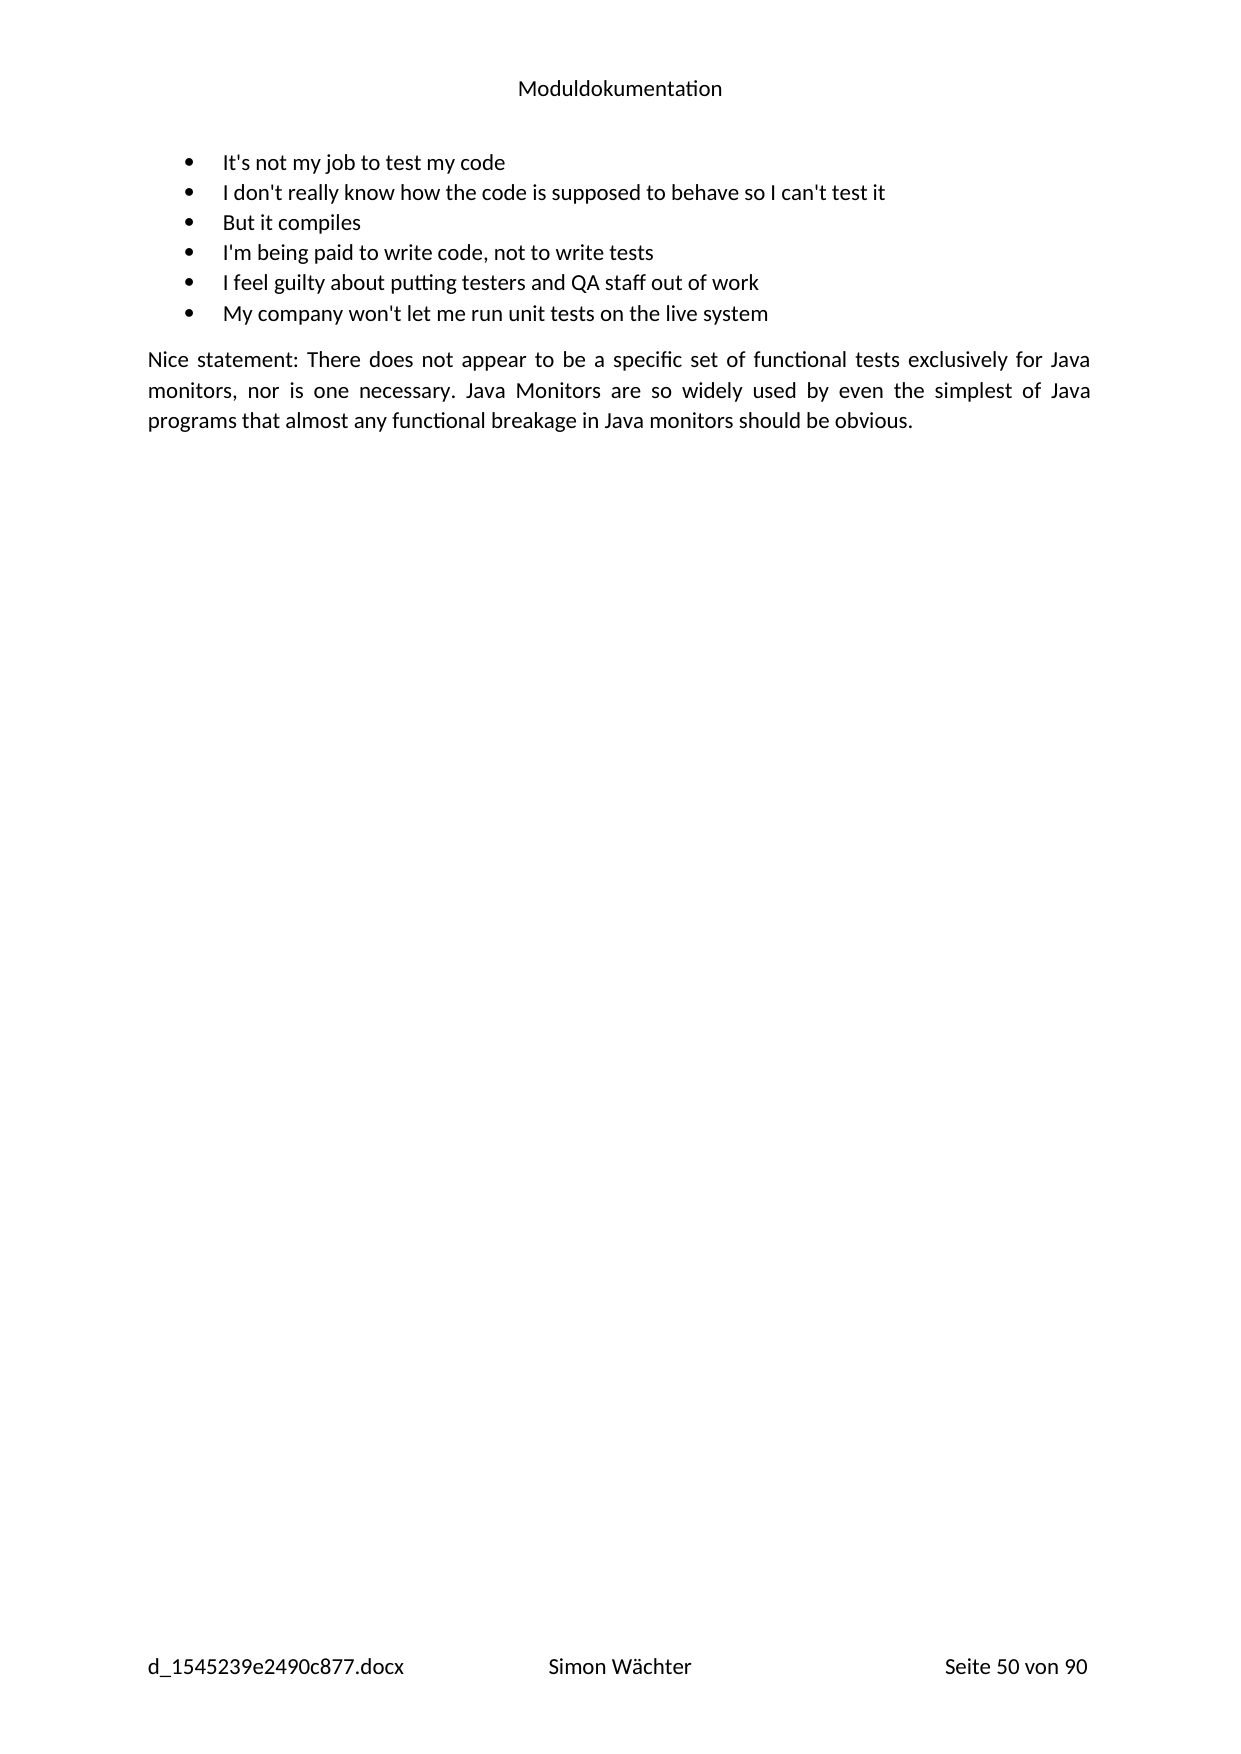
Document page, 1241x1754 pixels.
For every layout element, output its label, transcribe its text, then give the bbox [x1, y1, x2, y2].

text Nice statement: There does not appear to be a specific set of functional tests exclusively for Java monitors, nor is one necessary. Java Monitors are so widely used by even the simplest of Java programs that almost any functional breakage in Java monitors should be obvious. [148, 346, 1093, 434]
list I'm being paid to write code, not to write tests [185, 238, 1093, 266]
list But it compiles [185, 208, 1093, 236]
list It's not my job to test my code [185, 148, 1093, 176]
list I feel guilty about putting testers and QA staff out of work [185, 268, 1093, 296]
list I don't really know how the code is supposed to behave so I can't test it [185, 178, 1093, 206]
list My company won't let me run unit tests on the live system [185, 299, 1093, 327]
